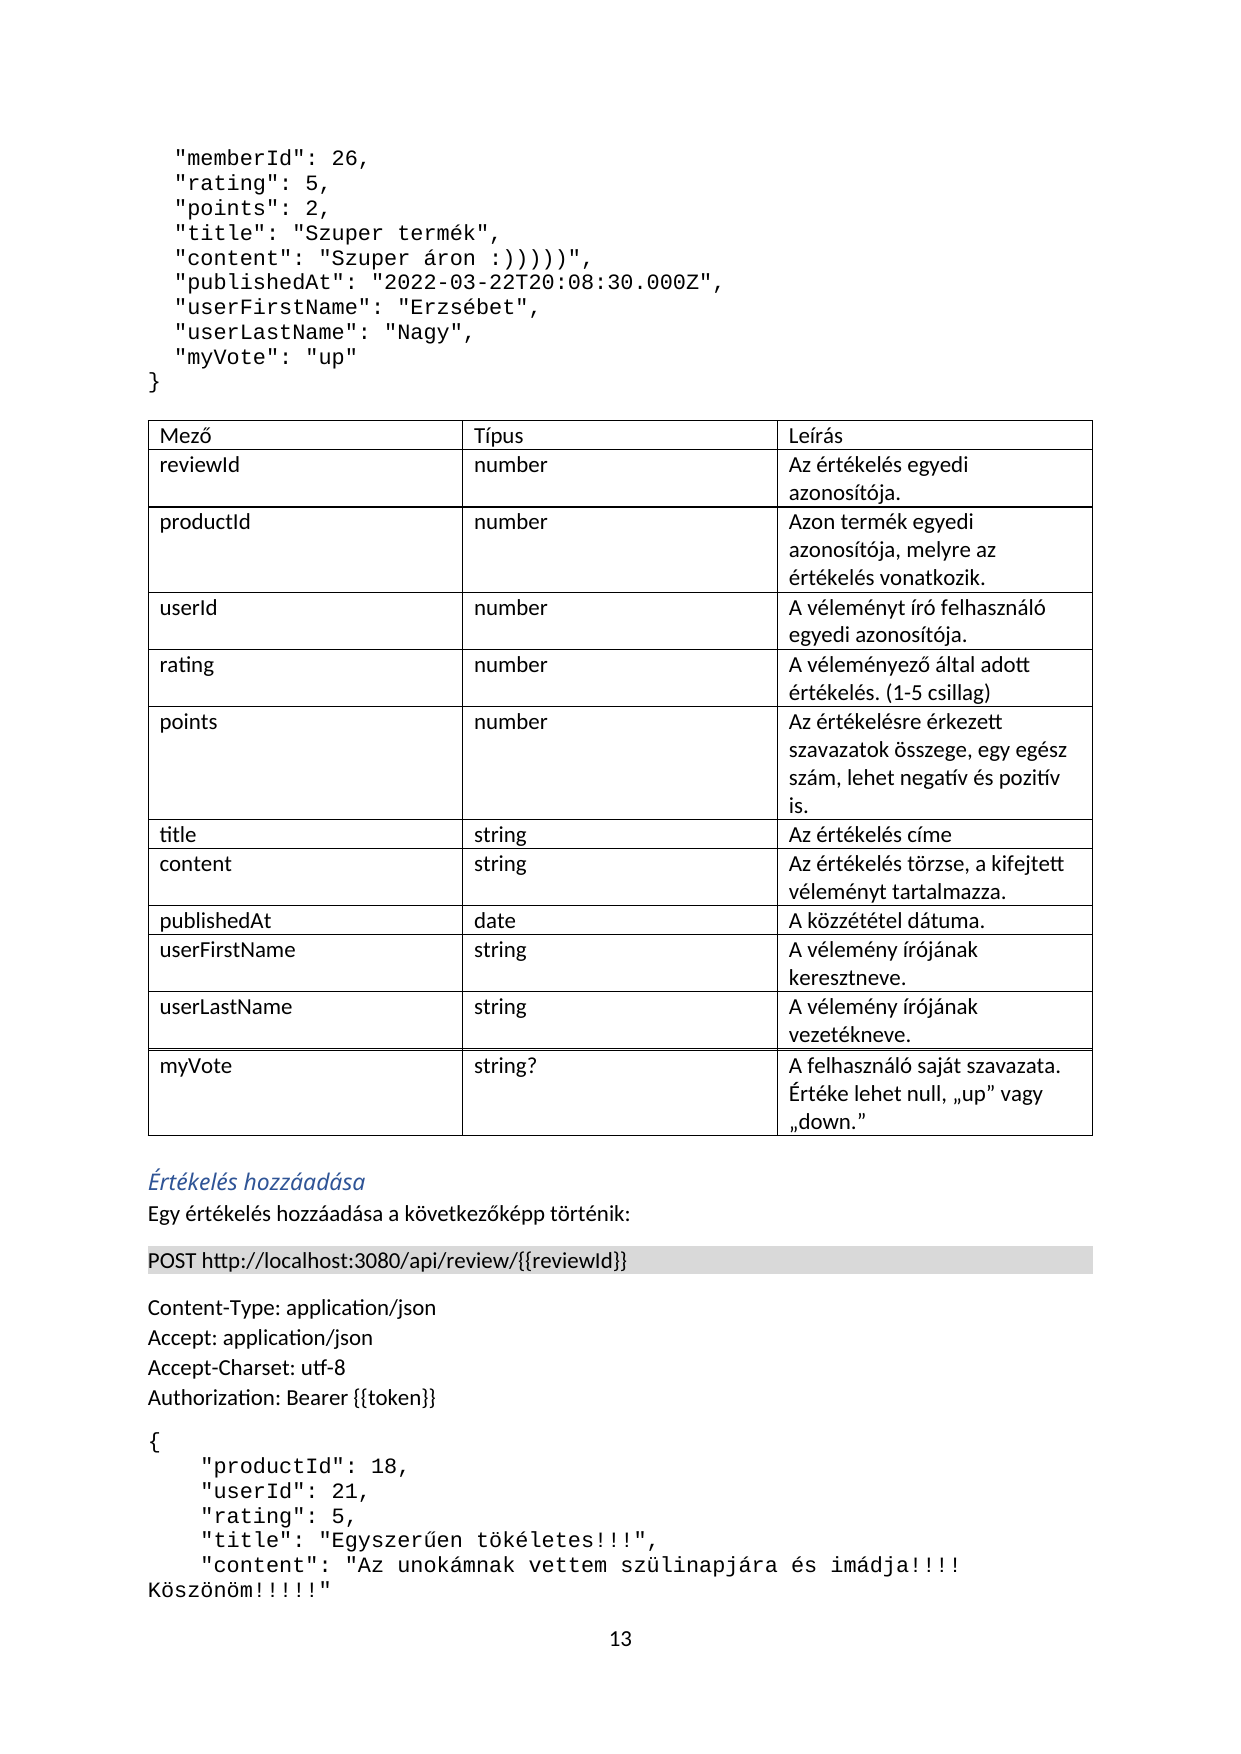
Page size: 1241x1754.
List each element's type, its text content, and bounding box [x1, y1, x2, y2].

text "content": "Az unokámnak vettem szülinapjára és imádja!!!! Köszönöm!!!!!" [148, 1554, 1093, 1604]
table_cell points [149, 707, 462, 819]
text "publishedAt": "2022-03-22T20:08:30.000Z", [148, 272, 1093, 296]
text "memberId": 26, [148, 148, 1093, 172]
table_cell userLastName [149, 992, 462, 1048]
text "title": "Egyszerűen tökéletes!!!", [148, 1529, 1093, 1554]
text "points": 2, [148, 197, 1093, 222]
table_cell Az értékelésre érkezett szavazatok összege, egy egész szám, lehet negatív és pozitív is. [778, 707, 1092, 819]
table_cell number [463, 508, 777, 592]
table_cell string? [463, 1051, 777, 1135]
table_cell Az értékelés címe [778, 820, 1092, 848]
text "title": "Szuper termék", [148, 222, 1093, 247]
table_cell A véleményt író felhasználó egyedi azonosítója. [778, 593, 1092, 649]
text "content": "Szuper áron :)))))", [148, 247, 1093, 272]
text } [148, 371, 1093, 396]
table_cell Az értékelés törzse, a kifejtett véleményt tartalmazza. [778, 849, 1092, 905]
text Egy értékelés hozzáadása a következőképp történik: [148, 1199, 1093, 1227]
text "myVote": "up" [148, 346, 1093, 371]
table_cell string [463, 820, 777, 848]
table_header Mező [149, 421, 462, 449]
table_cell number [463, 650, 777, 706]
table_cell number [463, 707, 777, 819]
table_cell userFirstName [149, 935, 462, 991]
table_cell Azon termék egyedi azonosítója, melyre az értékelés vonatkozik. [778, 508, 1092, 592]
table_cell date [463, 906, 777, 934]
text "productId": 18, [148, 1455, 1093, 1480]
table_cell myVote [149, 1051, 462, 1135]
text "rating": 5, [148, 172, 1093, 197]
text POST http://localhost:3080/api/review/{{reviewId}} [148, 1246, 1093, 1274]
table_cell A véleményező által adott értékelés. (1-5 csillag) [778, 650, 1092, 706]
text "rating": 5, [148, 1505, 1093, 1529]
table_cell publishedAt [149, 906, 462, 934]
text { [148, 1430, 1093, 1455]
table_cell A felhasználó saját szavazata. Értéke lehet null, „up” vagy „down.” [778, 1051, 1092, 1135]
table_cell productId [149, 508, 462, 592]
table_cell A vélemény írójának vezetékneve. [778, 992, 1092, 1048]
text "userFirstName": "Erzsébet", [148, 296, 1093, 321]
table_cell string [463, 849, 777, 905]
table_cell reviewId [149, 450, 462, 506]
table_cell number [463, 450, 777, 506]
table_cell number [463, 593, 777, 649]
table_header Típus [463, 421, 777, 449]
table_cell rating [149, 650, 462, 706]
table_cell Az értékelés egyedi azonosítója. [778, 450, 1092, 506]
table_cell userId [149, 593, 462, 649]
text "userLastName": "Nagy", [148, 321, 1093, 346]
text Content-Type: application/json Accept: application/json Accept-Charset: utf-8 Authorization: Bearer {{token}} [148, 1293, 1093, 1412]
table_cell string [463, 935, 777, 991]
table_cell A vélemény írójának keresztneve. [778, 935, 1092, 991]
text "userId": 21, [148, 1480, 1093, 1505]
table_cell content [149, 849, 462, 905]
table_cell title [149, 820, 462, 848]
subtitle Értékelés hozzáadása [148, 1165, 1093, 1197]
table_header Leírás [778, 421, 1092, 449]
table_cell A közzététel dátuma. [778, 906, 1092, 934]
table_cell string [463, 992, 777, 1048]
